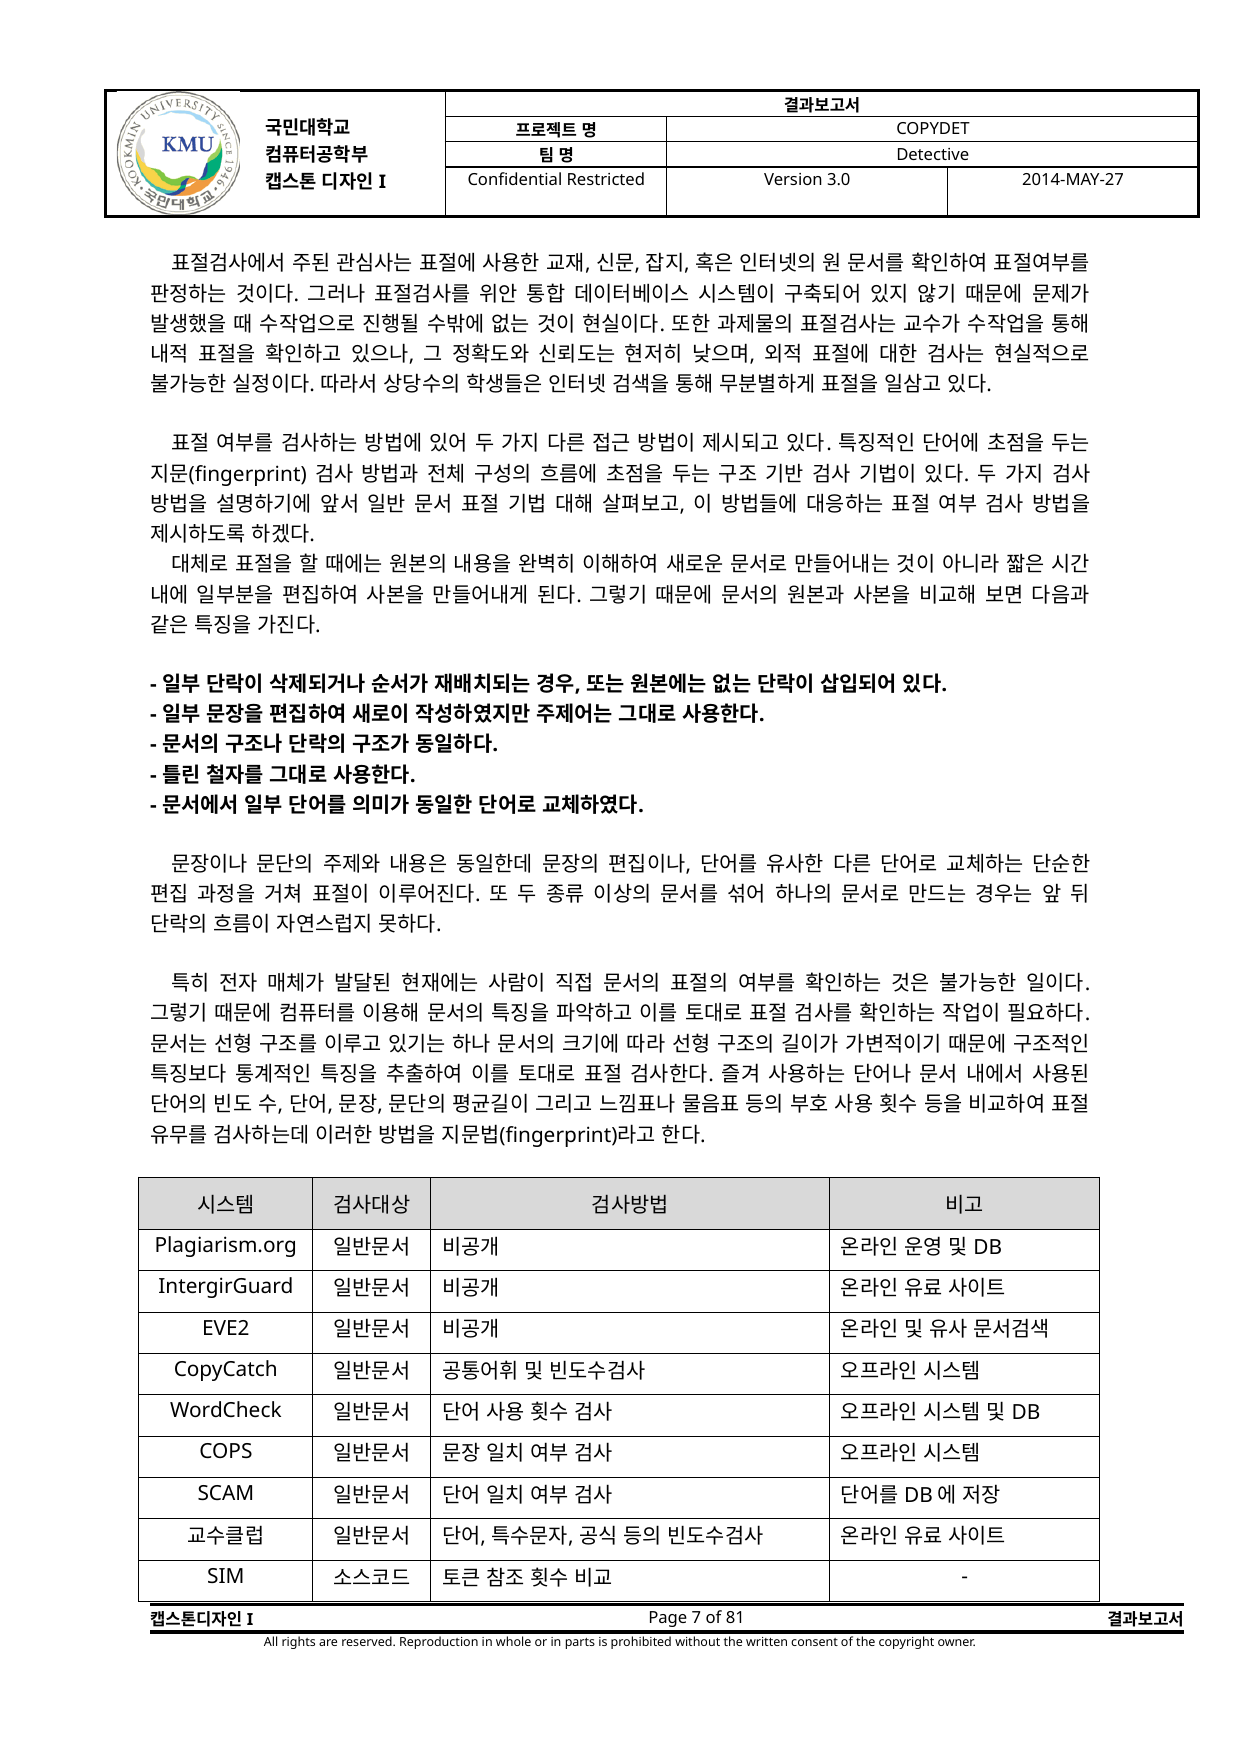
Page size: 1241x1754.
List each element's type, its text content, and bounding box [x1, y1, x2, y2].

table_cell 비공개 [431, 1313, 829, 1353]
table_header 검사방법 [431, 1178, 829, 1229]
table_cell 오프라인 시스템 및 DB [830, 1395, 1099, 1436]
table_cell SIM [139, 1561, 312, 1601]
picture [116, 91, 240, 215]
text 특히 전자 매체가 발달된 현재에는 사람이 직접 문서의 표절의 여부를 확인하는 것은 불가능한 일이다. 그렇기 때문에 컴퓨터를 이용해 문서의 특징을 파악하고 이를 토대로 표절 검사를 확인하는 작업이 필요하다. 문서는 선형 구조를 이루고 있기는 하나 문서의 크기에 따라 선형 구조의 길이가 가변적이기 때문에 구조적인 특징보다 통계적인 특징을 추출하여 이를 토대로 표절 검사한다. 즐겨 사용하는 단어나 문서 내에서 사용된 단어의 빈도 수, 단어, 문장, 문단의 평균길이 그리고 느낌표나 물음표 등의 부호 사용 횟수 등을 비교하여 표절 유무를 검사하는데 이러한 방법을 지문법(fingerprint)라고 한다. [150, 966, 1090, 1148]
table_cell 비공개 [431, 1271, 829, 1312]
table_cell 온라인 운영 및 DB [830, 1230, 1099, 1270]
text - 틀린 철자를 그대로 사용한다. [150, 758, 1090, 788]
text 표절검사에서 주된 관심사는 표절에 사용한 교재, 신문, 잡지, 혹은 인터넷의 원 문서를 확인하여 표절여부를 판정하는 것이다. 그러나 표절검사를 위안 통합 데이터베이스 시스템이 구축되어 있지 않기 때문에 문제가 발생했을 때 수작업으로 진행될 수밖에 없는 것이 현실이다. 또한 과제물의 표절검사는 교수가 수작업을 통해 내적 표절을 확인하고 있으나, 그 정확도와 신뢰도는 현저히 낮으며, 외적 표절에 대한 검사는 현실적으로 불가능한 실정이다. 따라서 상당수의 학생들은 인터넷 검색을 통해 무분별하게 표절을 일삼고 있다. [150, 246, 1090, 398]
table_cell 교수클럽 [139, 1519, 312, 1560]
table_cell 일반문서 [313, 1271, 430, 1312]
text - 문서의 구조나 단락의 구조가 동일하다. [150, 728, 1090, 758]
table_cell 단어를 DB에 저장 [830, 1478, 1099, 1518]
table_cell 공통어휘 및 빈도수검사 [431, 1354, 829, 1394]
table_cell 단어 사용 횟수 검사 [431, 1395, 829, 1436]
table_cell SCAM [139, 1478, 312, 1518]
table_cell 오프라인 시스템 [830, 1354, 1099, 1394]
table_cell 일반문서 [313, 1230, 430, 1270]
table_cell 일반문서 [313, 1519, 430, 1560]
text - 일부 단락이 삭제되거나 순서가 재배치되는 경우, 또는 원본에는 없는 단락이 삽입되어 있다. [150, 667, 1090, 697]
table_header 검사대상 [313, 1178, 430, 1229]
table_cell 소스코드 [313, 1561, 430, 1601]
table_cell 일반문서 [313, 1395, 430, 1436]
table_header 시스템 [139, 1178, 312, 1229]
text 표절 여부를 검사하는 방법에 있어 두 가지 다른 접근 방법이 제시되고 있다. 특징적인 단어에 초점을 두는 지문(fingerprint) 검사 방법과 전체 구성의 흐름에 초점을 두는 구조 기반 검사 기법이 있다. 두 가지 검사 방법을 설명하기에 앞서 일반 문서 표절 기법 대해 살펴보고, 이 방법들에 대응하는 표절 여부 검사 방법을 제시하도록 하겠다. [150, 426, 1090, 548]
table_cell WordCheck [139, 1395, 312, 1436]
table_cell IntergirGuard [139, 1271, 312, 1312]
text - 문서에서 일부 단어를 의미가 동일한 단어로 교체하였다. [150, 788, 1090, 818]
table_cell 오프라인 시스템 [830, 1437, 1099, 1477]
text 대체로 표절을 할 때에는 원본의 내용을 완벽히 이해하여 새로운 문서로 만들어내는 것이 아니라 짧은 시간 내에 일부분을 편집하여 사본을 만들어내게 된다. 그렇기 때문에 문서의 원본과 사본을 비교해 보면 다음과 같은 특징을 가진다. [150, 548, 1090, 638]
table_cell 온라인 유료 사이트 [830, 1519, 1099, 1560]
text 문장이나 문단의 주제와 내용은 동일한데 문장의 편집이나, 단어를 유사한 다른 단어로 교체하는 단순한 편집 과정을 거쳐 표절이 이루어진다. 또 두 종류 이상의 문서를 섞어 하나의 문서로 만드는 경우는 앞 뒤 단락의 흐름이 자연스럽지 못하다. [150, 847, 1090, 938]
table_cell 토큰 참조 횟수 비교 [431, 1561, 829, 1601]
table_cell 온라인 및 유사 문서검색 [830, 1313, 1099, 1353]
table_cell CopyCatch [139, 1354, 312, 1394]
text - 일부 문장을 편집하여 새로이 작성하였지만 주제어는 그대로 사용한다. [150, 697, 1090, 728]
table_cell 단어 일치 여부 검사 [431, 1478, 829, 1518]
table_cell 단어, 특수문자, 공식 등의 빈도수검사 [431, 1519, 829, 1560]
table_cell 일반문서 [313, 1437, 430, 1477]
table_header 비고 [830, 1178, 1099, 1229]
table_cell 일반문서 [313, 1478, 430, 1518]
table_cell COPS [139, 1437, 312, 1477]
table_cell EVE2 [139, 1313, 312, 1353]
table_cell 일반문서 [313, 1313, 430, 1353]
table_cell 문장 일치 여부 검사 [431, 1437, 829, 1477]
table_cell Plagiarism.org [139, 1230, 312, 1270]
table_cell 온라인 유료 사이트 [830, 1271, 1099, 1312]
table_cell 일반문서 [313, 1354, 430, 1394]
table_cell 비공개 [431, 1230, 829, 1270]
table_cell - [830, 1561, 1099, 1601]
